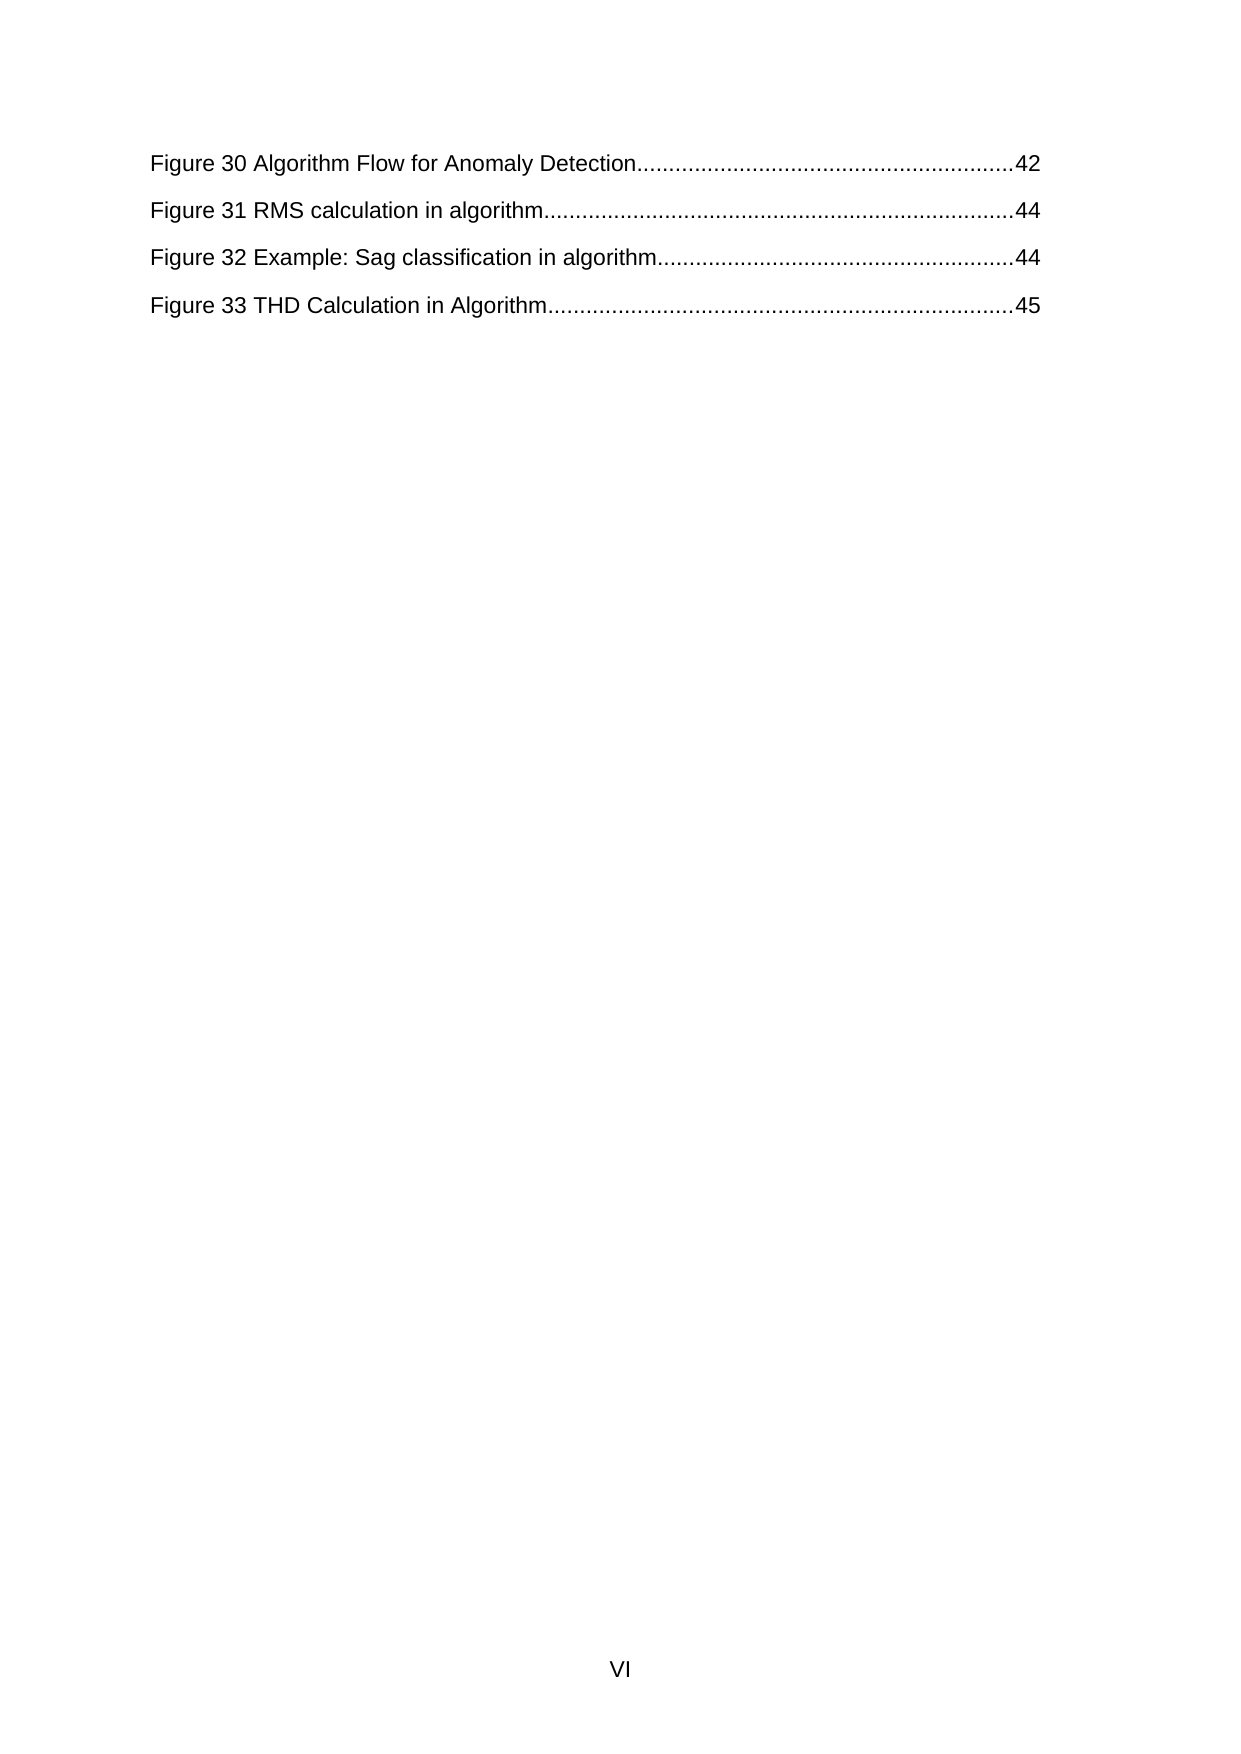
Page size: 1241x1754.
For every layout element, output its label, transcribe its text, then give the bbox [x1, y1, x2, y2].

text Figure 32 Example: Sag classification in algorithm 44 [150, 244, 1072, 271]
text Figure 33 THD Calculation in Algorithm 45 [150, 292, 1072, 318]
text Figure 30 Algorithm Flow for Anomaly Detection 42 [150, 150, 1072, 176]
text Figure 31 RMS calculation in algorithm 44 [150, 197, 1072, 223]
